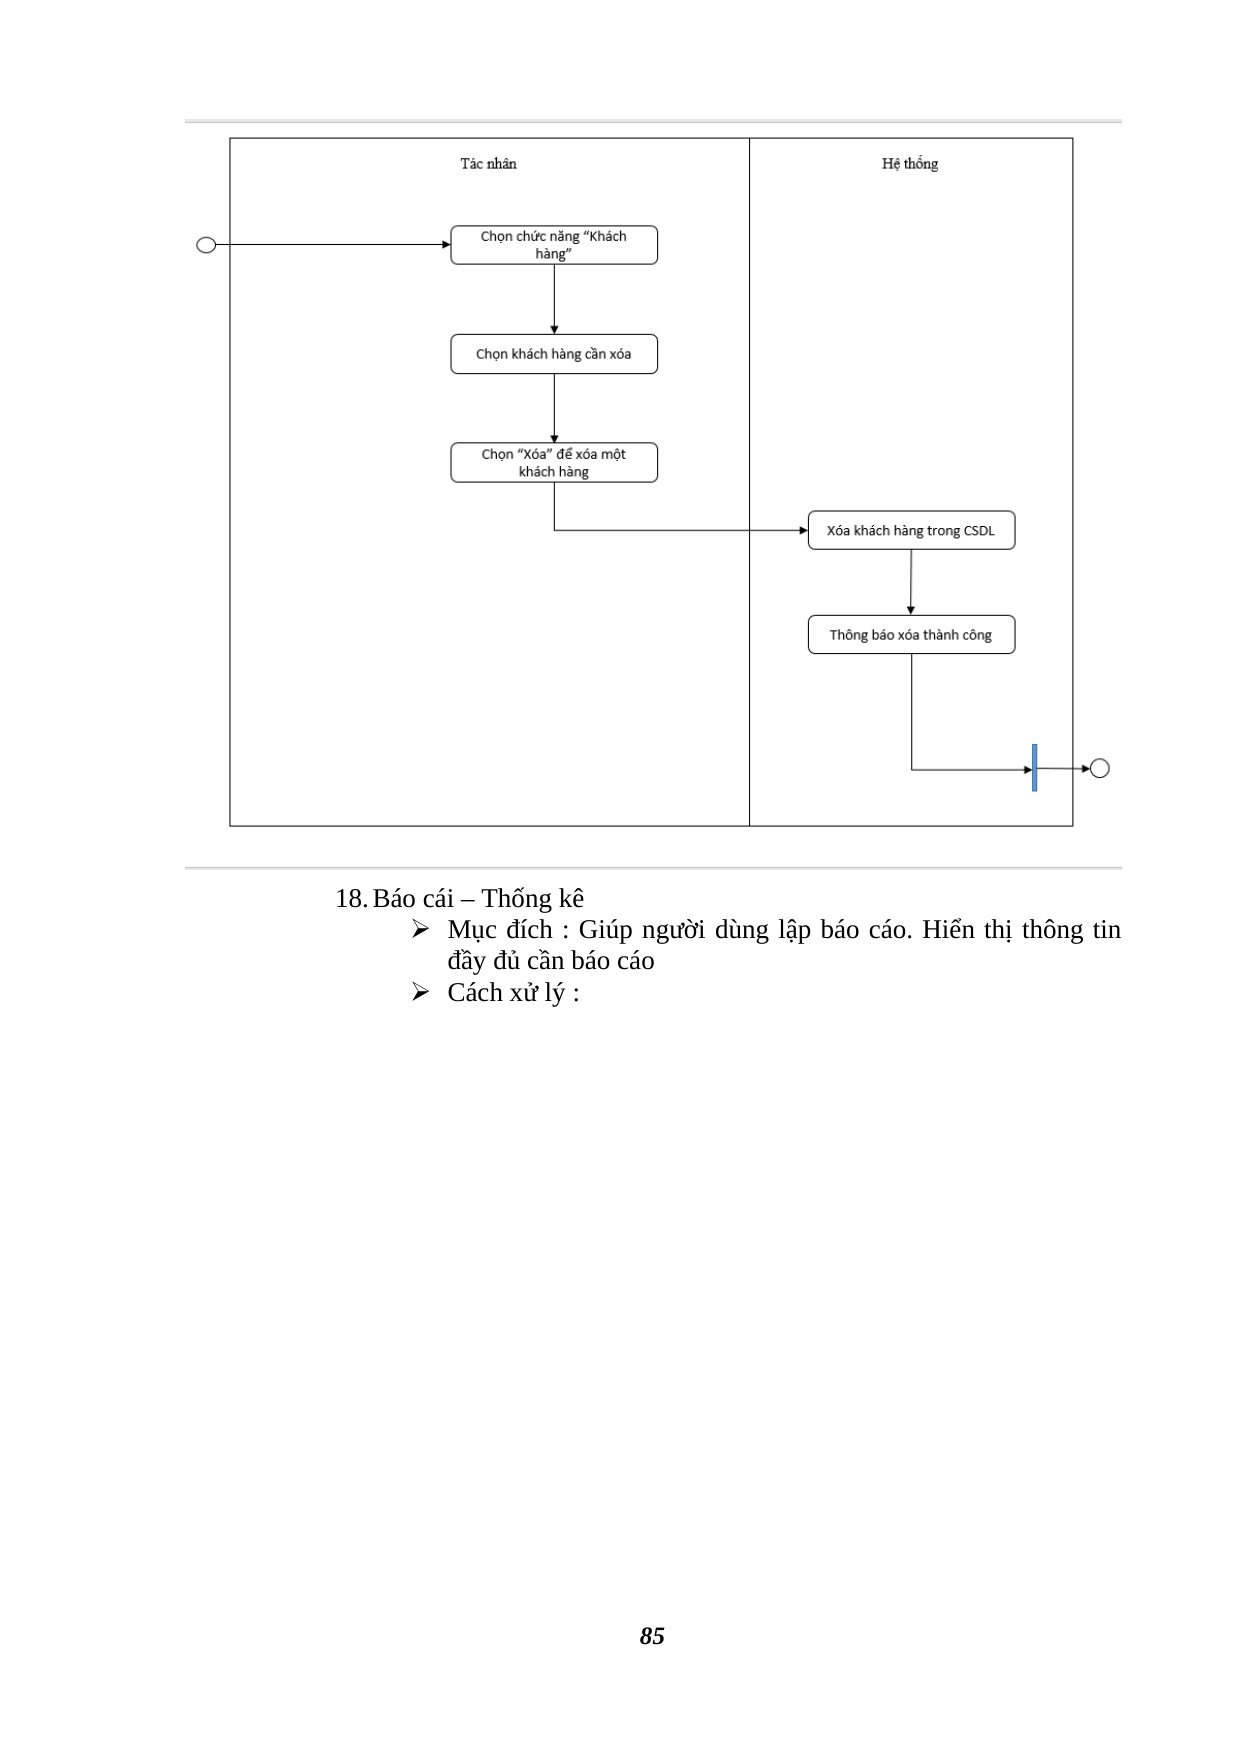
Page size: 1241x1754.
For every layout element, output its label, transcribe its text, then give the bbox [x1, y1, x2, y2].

list Báo cái – Thống kê [335, 882, 1122, 913]
list Cách xử lý : [410, 976, 1122, 1007]
list Mục đích : Giúp người dùng lập báo cáo. Hiển thị thông tin đầy đủ cần báo cáo [410, 913, 1122, 976]
picture [184, 119, 1123, 870]
